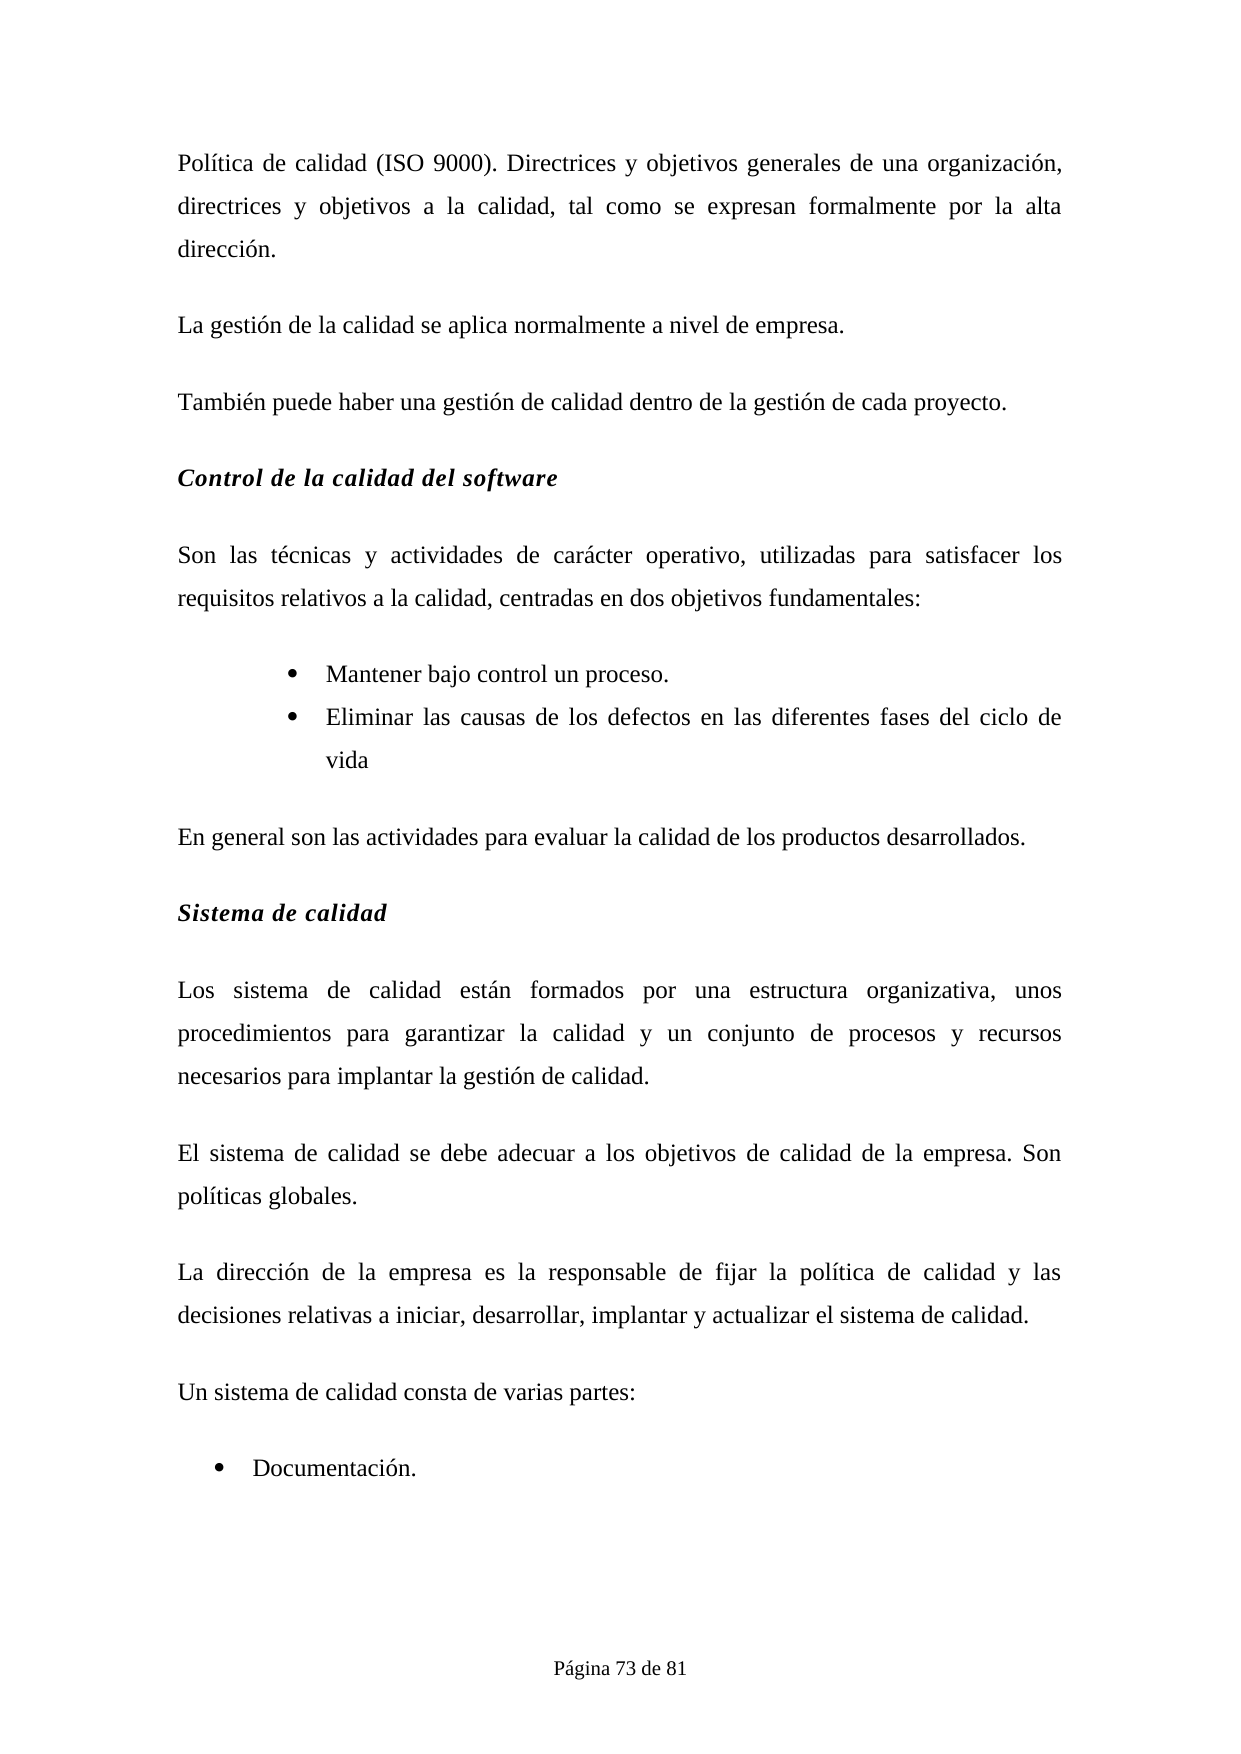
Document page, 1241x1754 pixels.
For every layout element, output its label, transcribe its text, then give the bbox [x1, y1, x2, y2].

text Los sistema de calidad están formados por una estructura organizativa, unos procedimientos para garantizar la calidad y un conjunto de procesos y recursos necesarios para implantar la gestión de calidad. [177, 975, 1063, 1090]
text Un sistema de calidad consta de varias partes: [177, 1377, 1063, 1406]
text Control de la calidad del software [177, 463, 1063, 492]
text También puede haber una gestión de calidad dentro de la gestión de cada proyecto. [177, 387, 1063, 416]
text La dirección de la empresa es la responsable de fijar la política de calidad y las decisiones relativas a iniciar, desarrollar, implantar y actualizar el sistema de calidad. [177, 1257, 1063, 1329]
text Sistema de calidad [177, 898, 1063, 927]
text El sistema de calidad se debe adecuar a los objetivos de calidad de la empresa. Son políticas globales. [177, 1138, 1063, 1209]
text En general son las actividades para evaluar la calidad de los productos desarrollados. [177, 822, 1063, 851]
text La gestión de la calidad se aplica normalmente a nivel de empresa. [177, 310, 1063, 339]
text Son las técnicas y actividades de carácter operativo, utilizadas para satisfacer los requisitos relativos a la calidad, centradas en dos objetivos fundamentales: [177, 540, 1063, 612]
list Documentación. [215, 1453, 1063, 1482]
list Eliminar las causas de los defectos en las diferentes fases del ciclo de vida [288, 702, 1063, 774]
text Política de calidad (ISO 9000). Directrices y objetivos generales de una organización, directrices y objetivos a la calidad, tal como se expresan formalmente por la alta dirección. [177, 148, 1063, 263]
list Mantener bajo control un proceso. [288, 659, 1063, 688]
